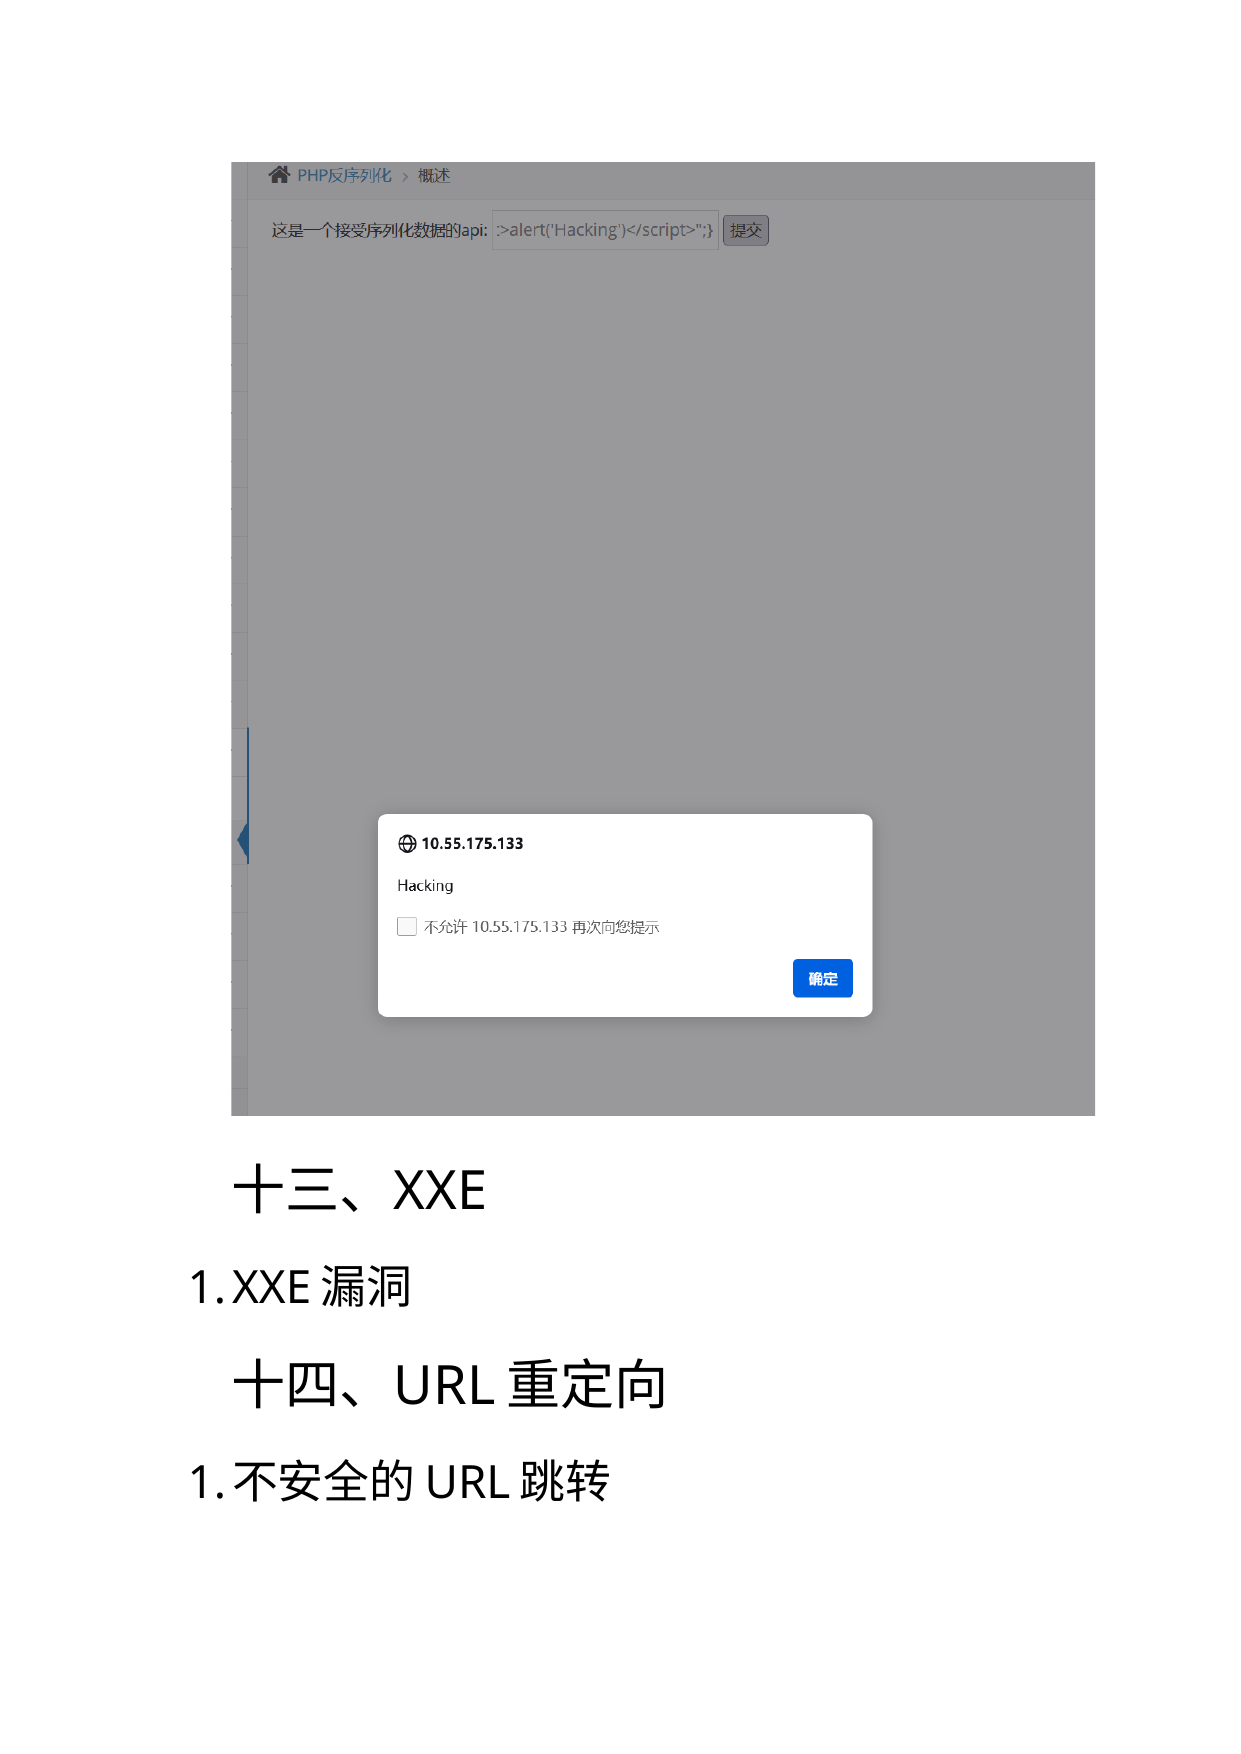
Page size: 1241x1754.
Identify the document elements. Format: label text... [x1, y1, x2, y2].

picture [231, 162, 1096, 1116]
list XXE [187, 1137, 1053, 1234]
list XXE漏洞 [187, 1234, 1053, 1332]
list 不安全的URL跳转 [187, 1429, 1053, 1527]
list URL重定向 [187, 1332, 1053, 1429]
